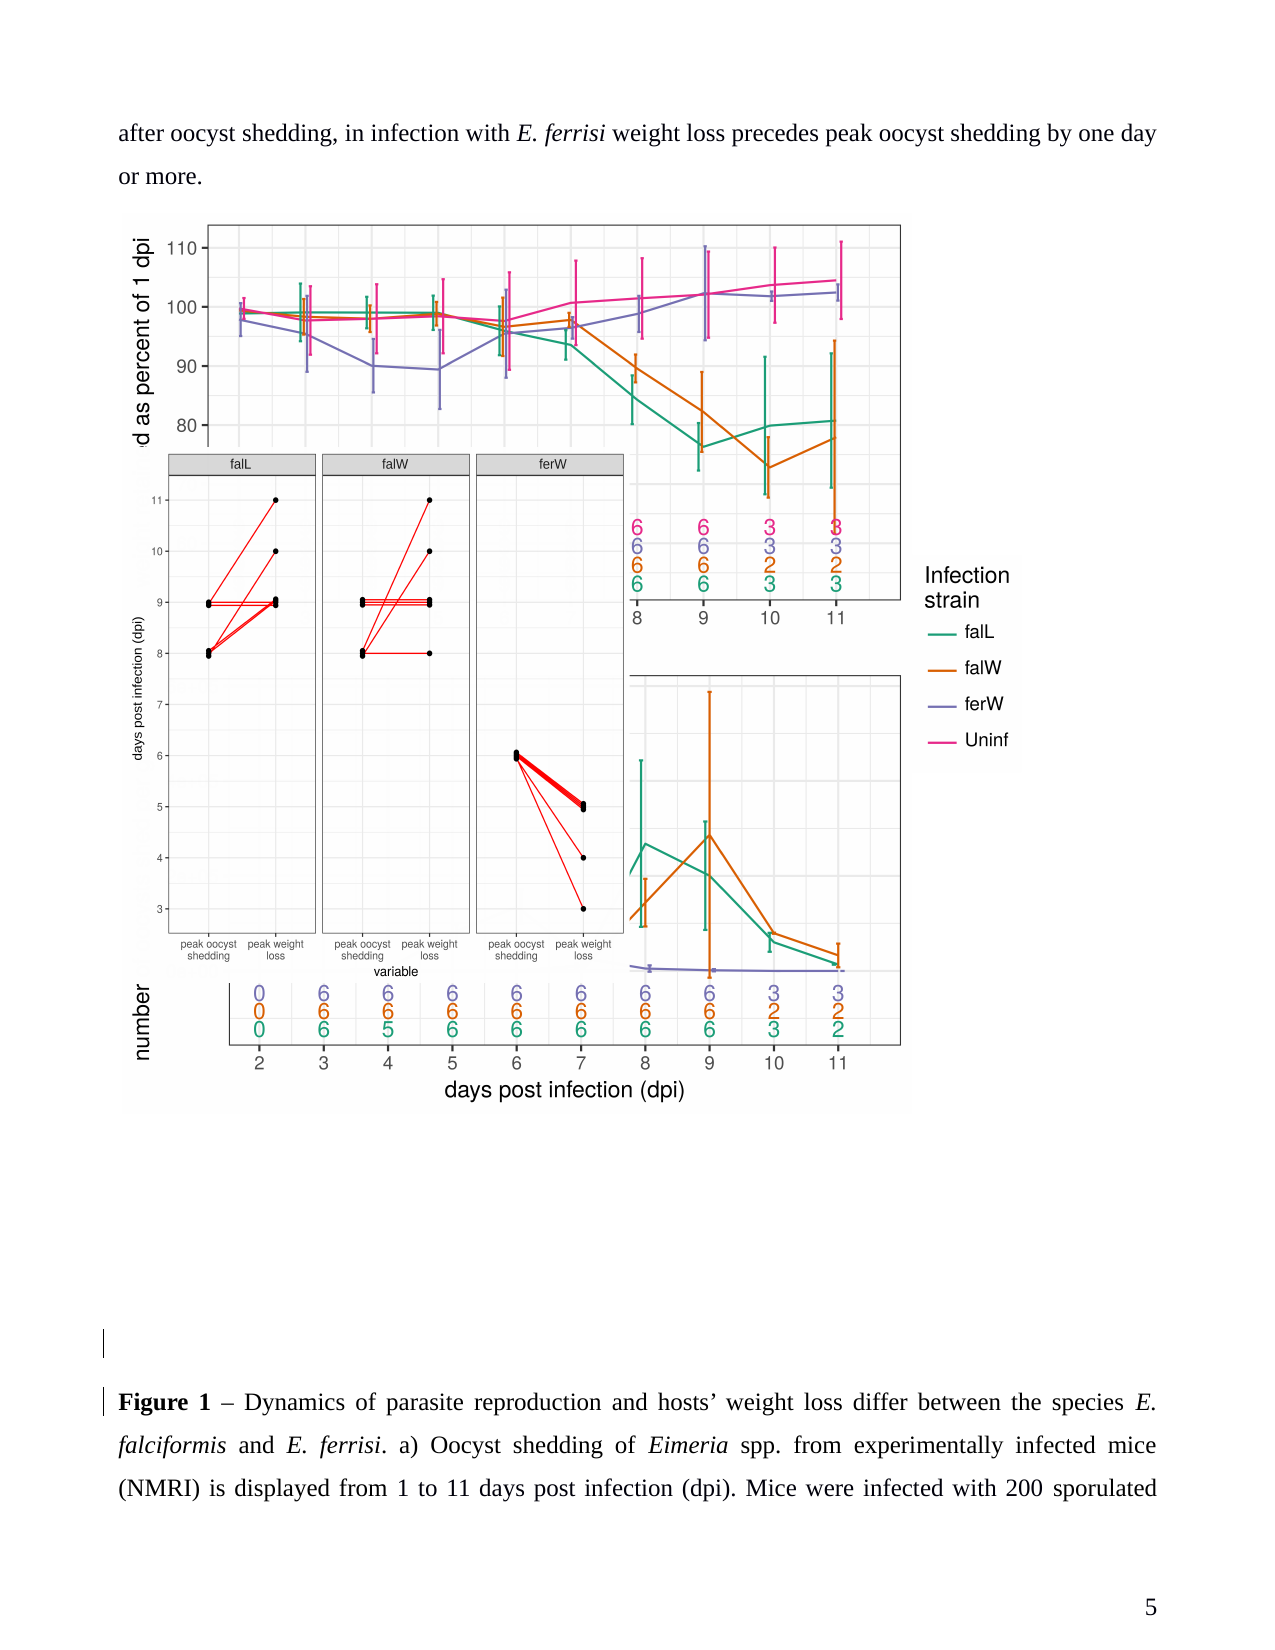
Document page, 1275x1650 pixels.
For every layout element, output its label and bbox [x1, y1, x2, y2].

text [118, 1387, 1157, 1502]
text [118, 118, 1157, 190]
picture [121, 213, 1022, 1114]
